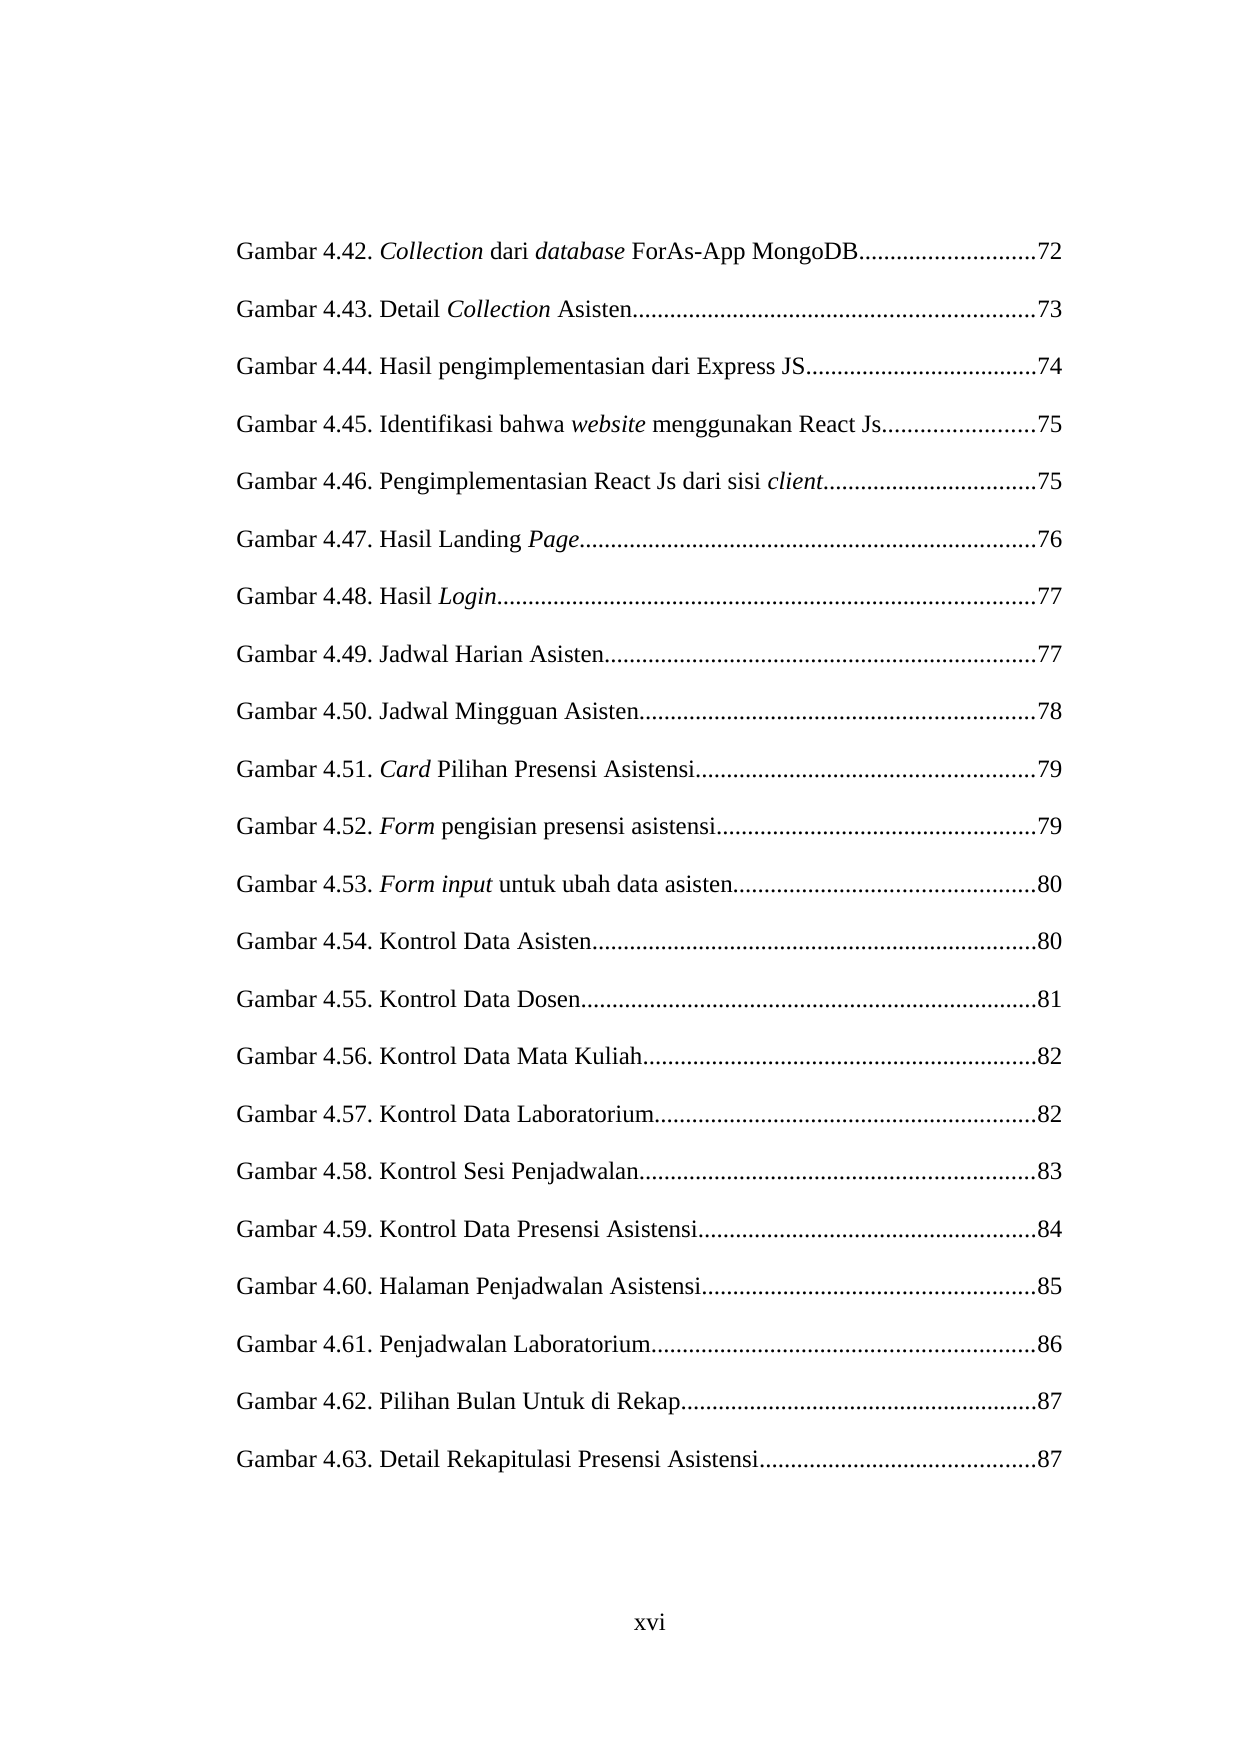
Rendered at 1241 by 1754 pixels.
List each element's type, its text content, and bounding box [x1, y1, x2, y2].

text Gambar 4.62. Pilihan Bulan Untuk di Rekap 87 [236, 1386, 1063, 1415]
text Gambar 4.43. Detail Collection Asisten 73 [236, 294, 1063, 322]
text Gambar 4.60. Halaman Penjadwalan Asistensi 85 [236, 1271, 1063, 1300]
text Gambar 4.63. Detail Rekapitulasi Presensi Asistensi 87 [236, 1444, 1063, 1472]
text Gambar 4.58. Kontrol Sesi Penjadwalan 83 [236, 1156, 1063, 1185]
text Gambar 4.51. Card Pilihan Presensi Asistensi 79 [236, 754, 1063, 782]
text Gambar 4.61. Penjadwalan Laboratorium 86 [236, 1329, 1063, 1357]
text Gambar 4.46. Pengimplementasian React Js dari sisi client 75 [236, 466, 1063, 495]
text Gambar 4.44. Hasil pengimplementasian dari Express JS 74 [236, 351, 1063, 380]
text Gambar 4.50. Jadwal Mingguan Asisten 78 [236, 696, 1063, 725]
text Gambar 4.53. Form input untuk ubah data asisten 80 [236, 869, 1063, 897]
text Gambar 4.47. Hasil Landing Page 76 [236, 524, 1063, 552]
text Gambar 4.45. Identifikasi bahwa website menggunakan React Js 75 [236, 409, 1063, 437]
text Gambar 4.52. Form pengisian presensi asistensi 79 [236, 811, 1063, 840]
text Gambar 4.59. Kontrol Data Presensi Asistensi 84 [236, 1214, 1063, 1242]
text Gambar 4.55. Kontrol Data Dosen 81 [236, 984, 1063, 1012]
text Gambar 4.54. Kontrol Data Asisten 80 [236, 926, 1063, 955]
text Gambar 4.49. Jadwal Harian Asisten 77 [236, 639, 1063, 667]
text Gambar 4.57. Kontrol Data Laboratorium 82 [236, 1099, 1063, 1127]
text Gambar 4.48. Hasil Login 77 [236, 581, 1063, 610]
text Gambar 4.56. Kontrol Data Mata Kuliah 82 [236, 1041, 1063, 1070]
text Gambar 4.42. Collection dari database ForAs-App MongoDB 72 [236, 236, 1063, 265]
